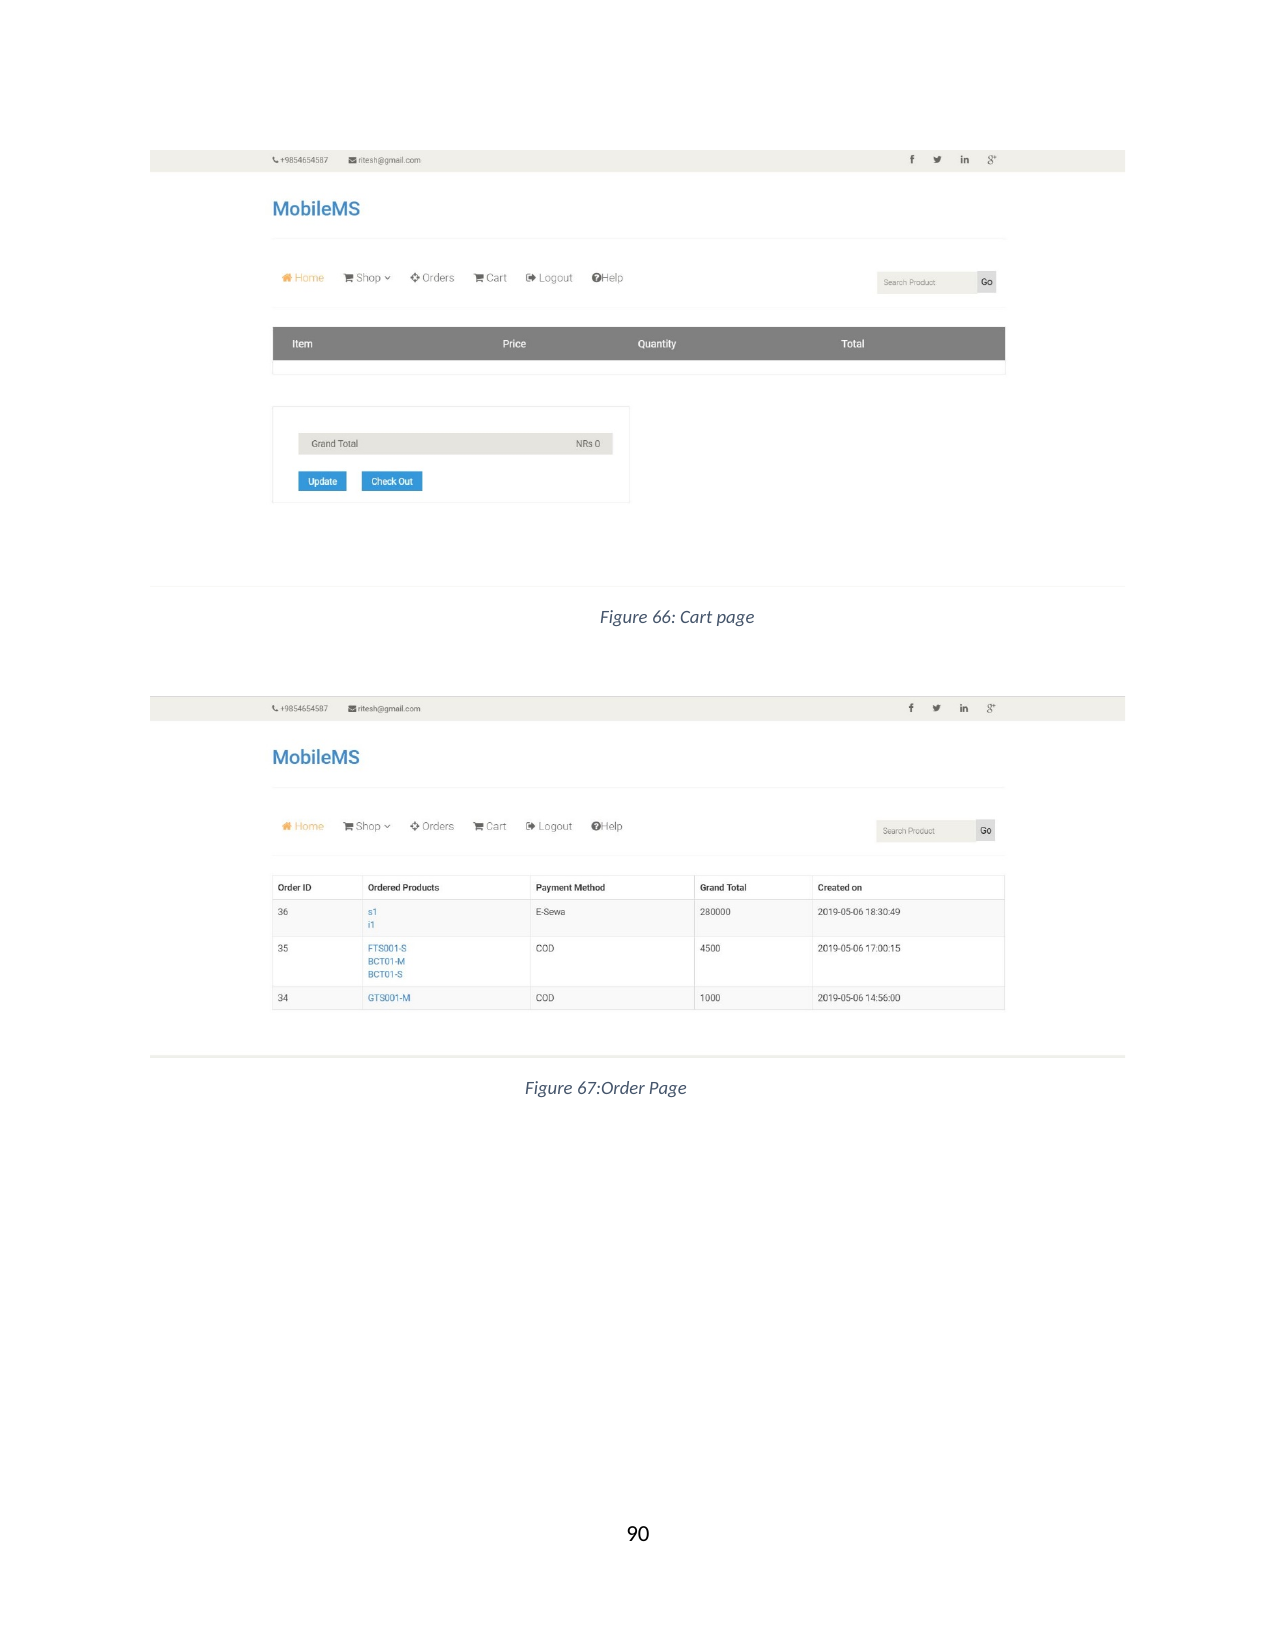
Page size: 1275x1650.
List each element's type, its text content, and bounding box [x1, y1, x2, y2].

text Figure 66: Cart page [525, 605, 1125, 628]
picture [150, 150, 1125, 587]
picture [150, 696, 1125, 1058]
text Figure 67:Order Page [450, 1077, 1125, 1099]
